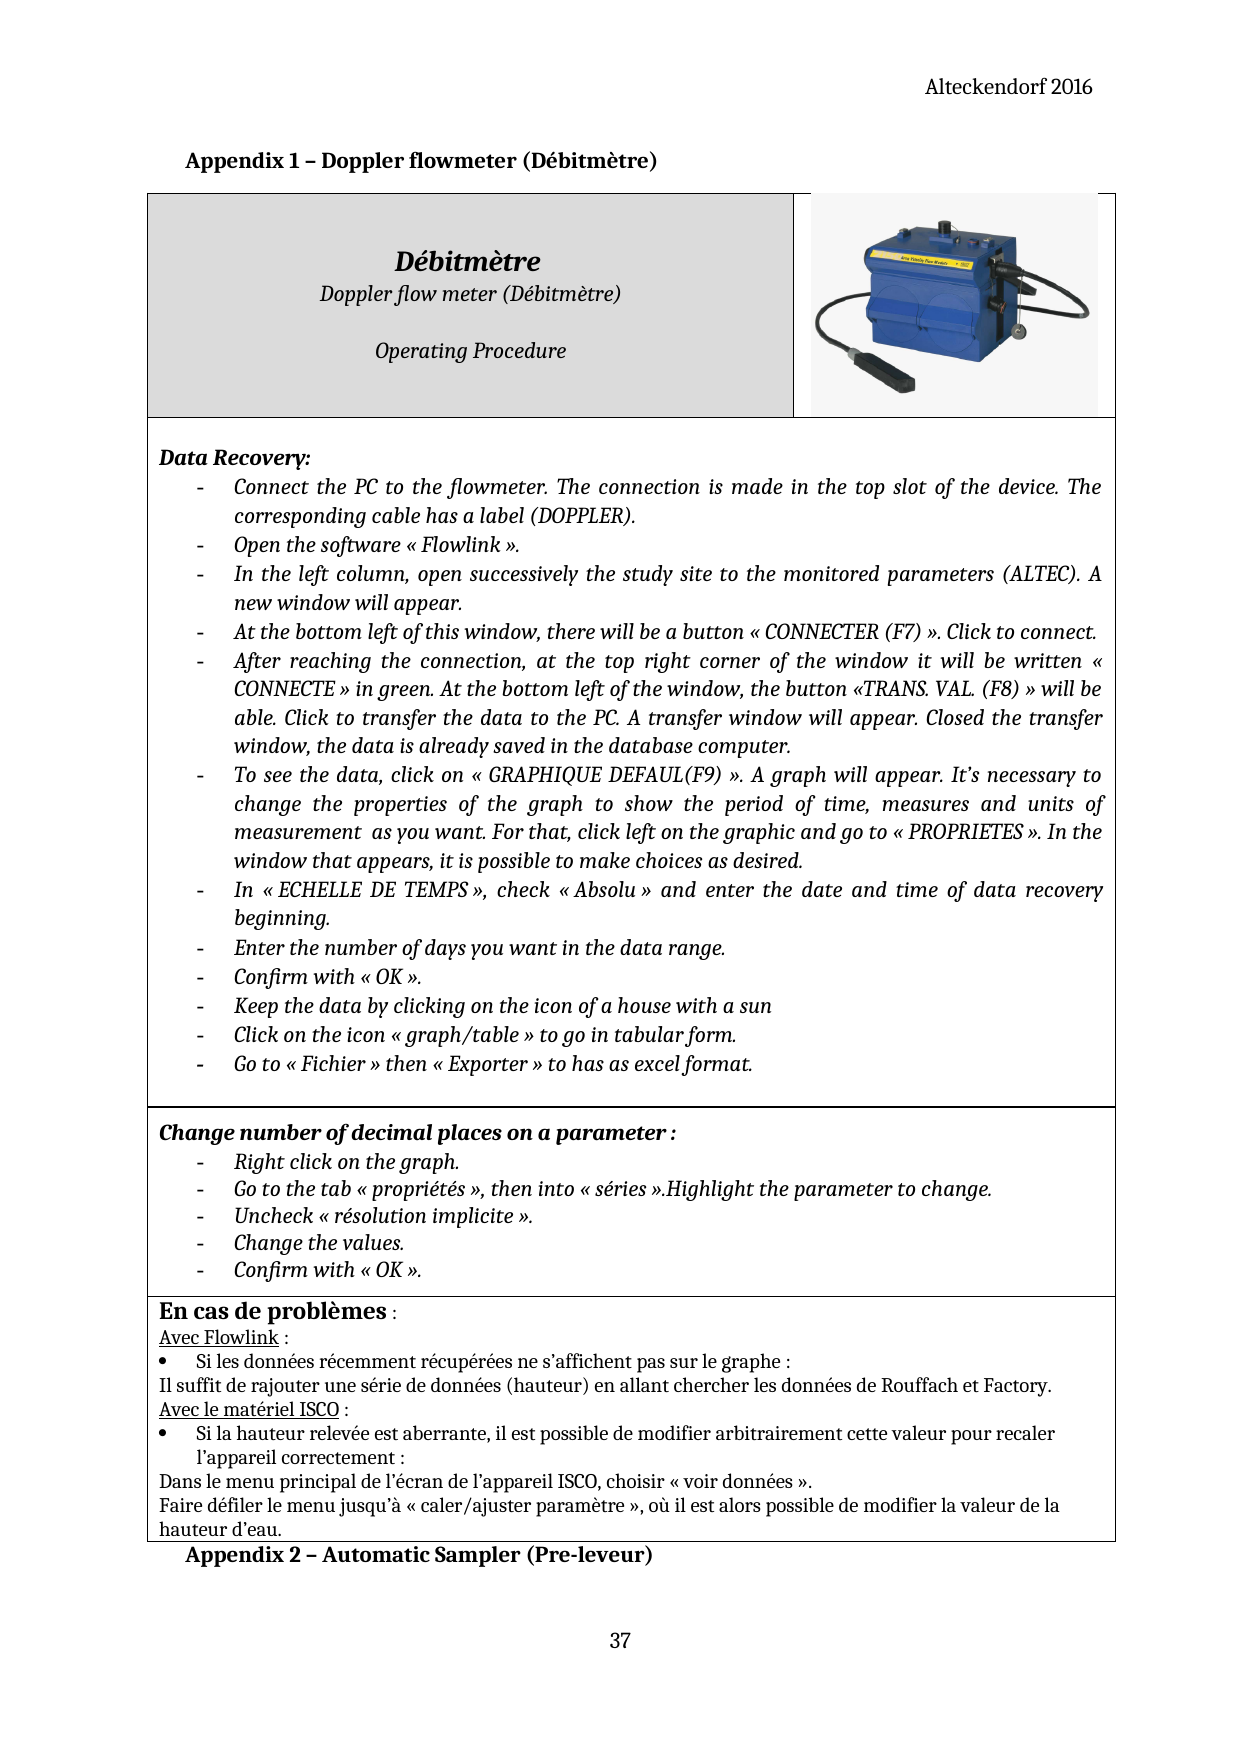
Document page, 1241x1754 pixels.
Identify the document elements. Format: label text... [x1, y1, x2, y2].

subtitle Appendix 1 – Doppler flowmeter (Débitmètre) [185, 148, 1093, 174]
table_cell Data Recovery: Connect the PC to the flowmeter. The connection is made in the top slot of the device. The corresponding cable has a label (DOPPLER). Open the software « Flowlink ». In the left column, open successively the study site to the monitored parameters (ALTEC). A new window will appear. At the bottom left of this window, there will be a button « CONNECTER (F7) ». Click to connect. After reaching the connection, at the top right corner of the window it will be written « CONNECTE » in green. At the bottom left of the window, the button «TRANS. VAL. (F8) » will be able. Click to transfer the data to the PC. A transfer window will appear. Closed the transfer window, the data is already saved in the database computer. To see the data, click on « GRAPHIQUE DEFAUL(F9) ». A graph will appear. It’s necessary to change the properties of the graph to show the period of time, measures and units of measurement as you want. For that, click left on the graphic and go to « PROPRIETES ». In the window that appears, it is possible to make choices as desired. In « ECHELLE DE TEMPS », check « Absolu » and enter the date and time of data recovery beginning. Enter the number of days you want in the data range. Confirm with « OK ». Keep the data by clicking on the icon of a house with a sun Click on the icon « graph/table » to go in tabular form. Go to « Fichier » then « Exporter » to has as excel format. [148, 418, 1115, 1106]
table_cell En cas de problèmes : Avec Flowlink : Si les données récemment récupérées ne s’affichent pas sur le graphe : Il suffit de rajouter une série de données (hauteur) en allant chercher les données de Rouffach et Factory. Avec le matériel ISCO : Si la hauteur relevée est aberrante, il est possible de modifier arbitrairement cette valeur pour recaler l’appareil correctement : Dans le menu principal de l’écran de l’appareil ISCO, choisir « voir données ». Faire défiler le menu jusqu’à « caler/ajuster paramètre », où il est alors possible de modifier la valeur de la hauteur d’eau. [148, 1297, 1115, 1541]
table_cell Change number of decimal places on a parameter : Right click on the graph. Go to the tab « propriétés », then into « séries ».Highlight the parameter to change. Uncheck « résolution implicite ». Change the values. Confirm with « OK ». [148, 1108, 1115, 1296]
picture [811, 193, 1098, 417]
table_header [794, 194, 811, 417]
table_header [1098, 194, 1115, 417]
subtitle Appendix 2 – Automatic Sampler (Pre-leveur) [185, 1542, 1093, 1569]
table_header Débitmètre Doppler flow meter (Débitmètre) Operating Procedure [148, 194, 793, 417]
